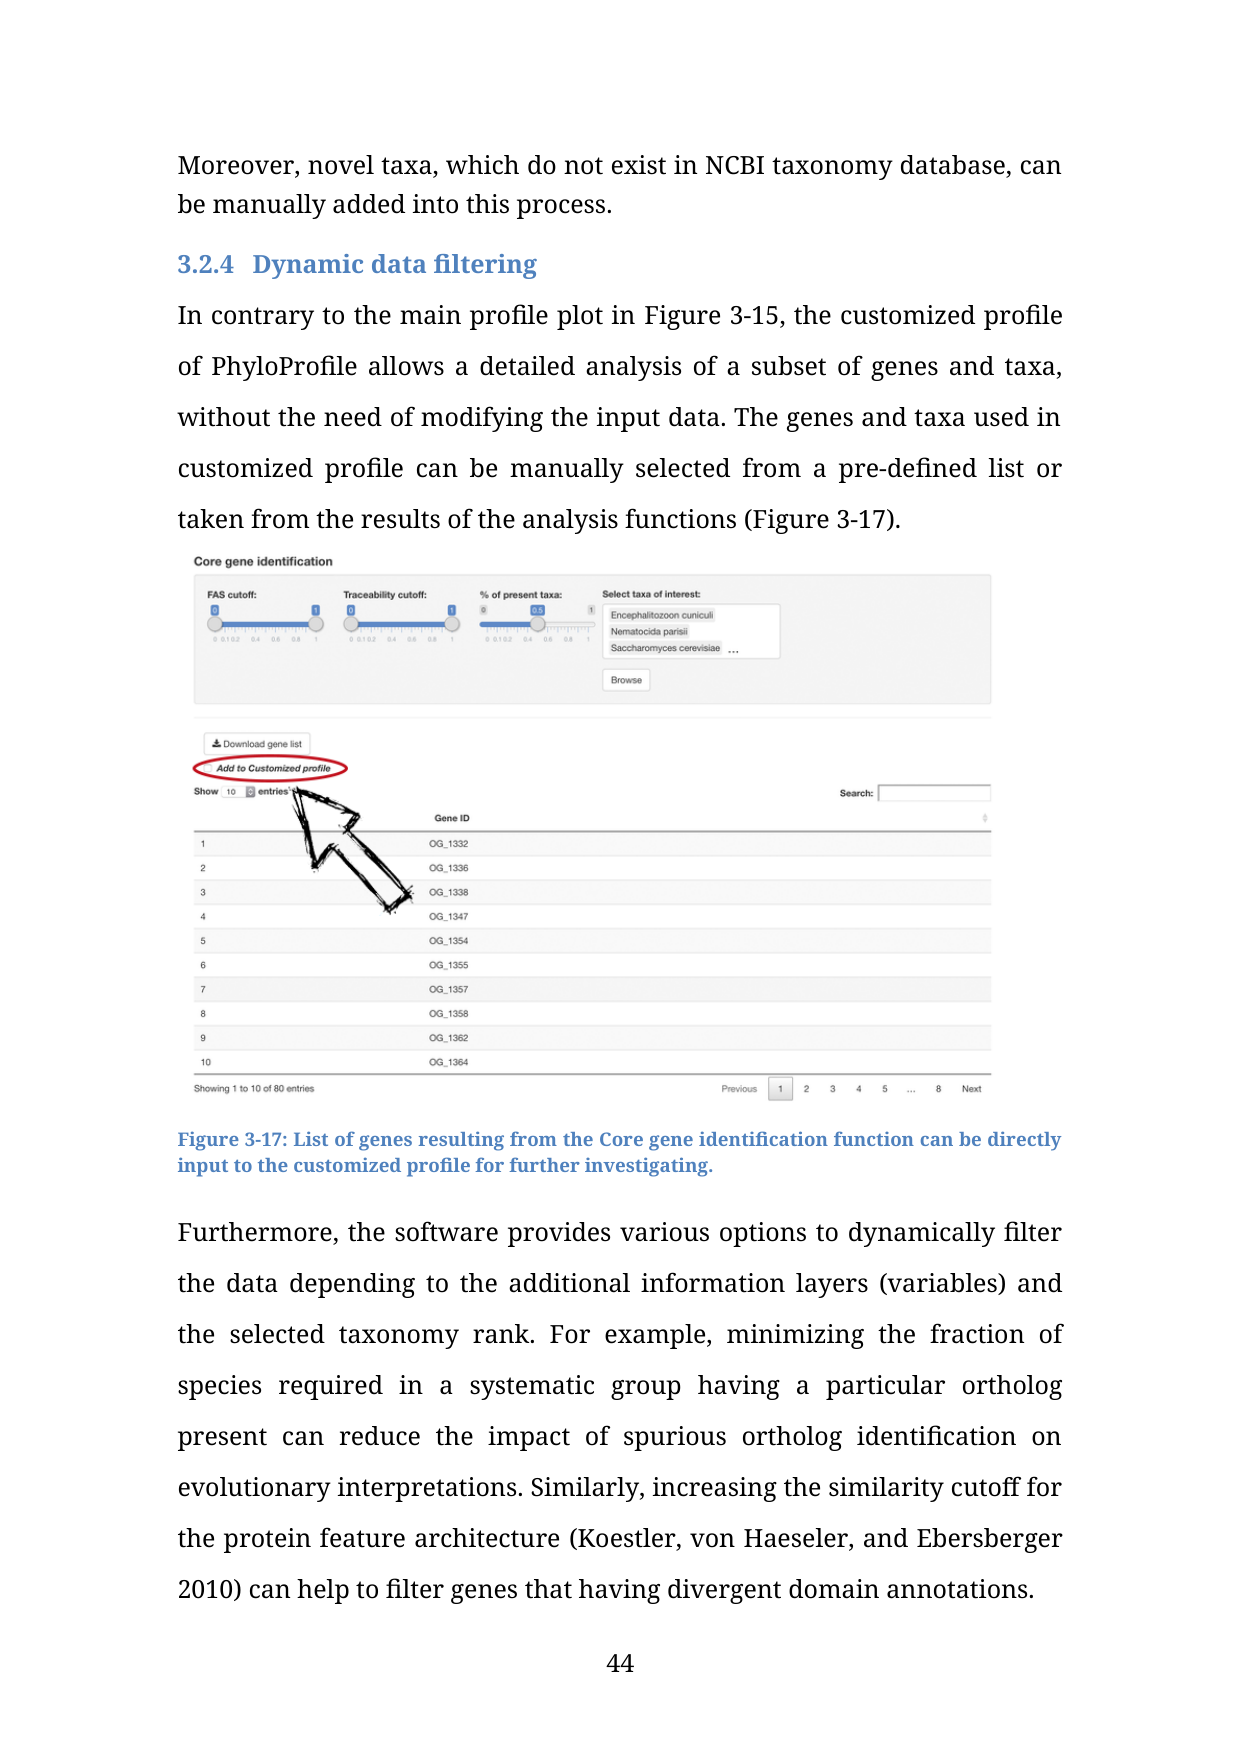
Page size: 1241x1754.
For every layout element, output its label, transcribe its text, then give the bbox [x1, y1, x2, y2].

picture [177, 553, 1011, 1110]
subtitle Dynamic data filtering [177, 247, 1063, 281]
text Furthermore, the software provides various options to dynamically filter the data depending to the additional information layers (variables) and the selected taxonomy rank. For example, minimizing the fraction of species required in a systematic group having a particular ortholog present can reduce the impact of spurious ortholog identification on evolutionary interpretations. Similarly, increasing the similarity cutoff for the protein feature architecture (Koestler, von Haeseler, and Ebersberger 2010) can help to filter genes that having divergent domain annotations. [177, 1215, 1063, 1606]
text Moreover, novel taxa, which do not exist in NCBI taxonomy database, can be manually added into this process. [177, 148, 1063, 221]
